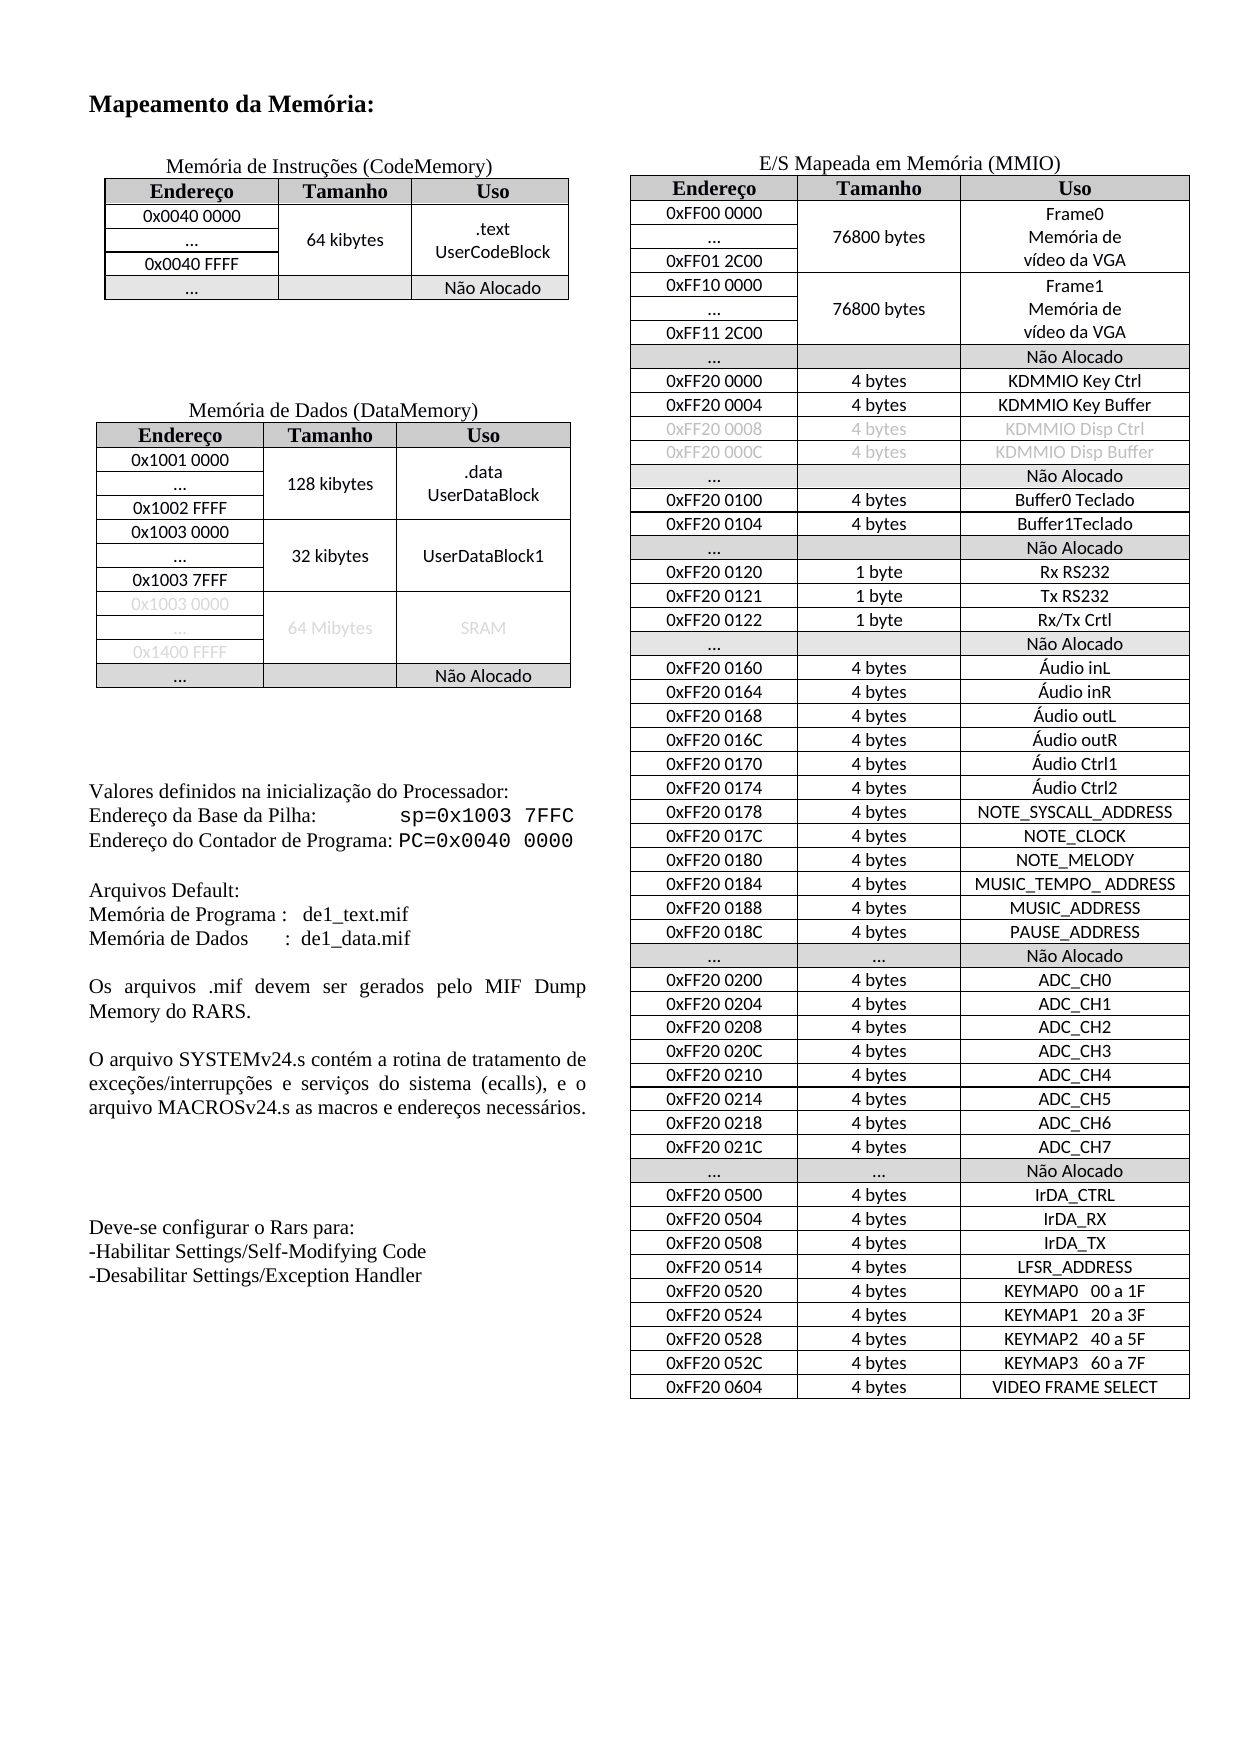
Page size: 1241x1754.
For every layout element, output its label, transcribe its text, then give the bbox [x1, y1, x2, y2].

text Mapeamento da Memória: [89, 89, 1152, 117]
text Deve-se configurar o Rars para: [89, 1215, 605, 1239]
text O arquivo SYSTEMv24.s contém a rotina de tratamento de exceções/interrupções e serviços do sistema (ecalls), e o arquivo MACROSv24.s as macros e endereços necessários. [89, 1047, 605, 1119]
text Memória de Programa : de1_text.mif [89, 902, 605, 926]
text -Desabilitar Settings/Exception Handler [89, 1263, 605, 1287]
text Arquivos Default: [89, 878, 605, 902]
text -Habilitar Settings/Self-Modifying Code [89, 1239, 605, 1263]
text Endereço da Base da Pilha: sp=0x1003 7FFC [89, 803, 605, 828]
text Os arquivos .mif devem ser gerados pelo MIF Dump Memory do RARS. [89, 974, 605, 1023]
text Memória de Dados : de1_data.mif [89, 926, 605, 950]
text Endereço do Contador de Programa: PC=0x0040 0000 [89, 828, 605, 854]
text Valores definidos na inicialização do Processador: [89, 779, 605, 803]
